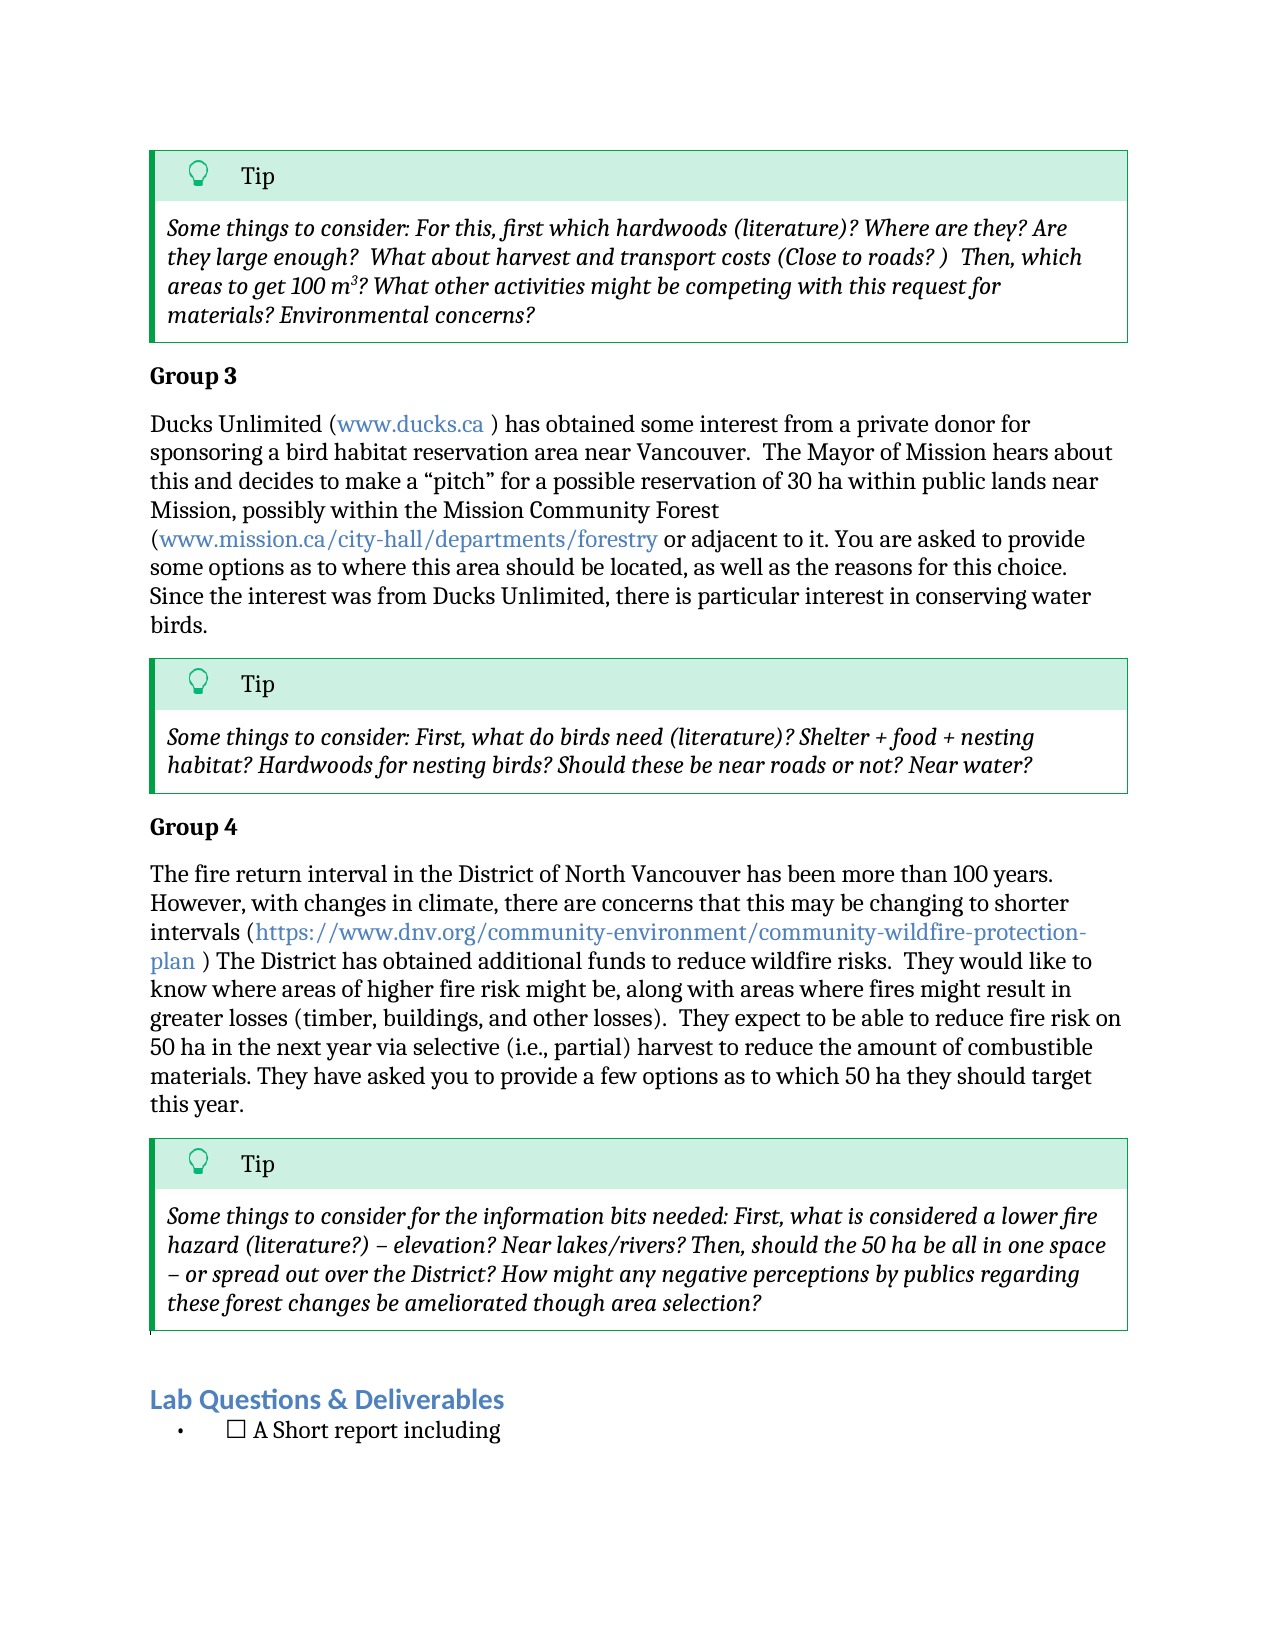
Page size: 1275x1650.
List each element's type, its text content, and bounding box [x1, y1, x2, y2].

table_cell Some things to consider for the information bits needed: First, what is considered a lower fire hazard (literature?) – elevation? Near lakes/rivers? Then, should the 50 ha be all in one space – or spread out over the District? How might any negative perceptions by publics regarding these forest changes be ameliorated though area selection? [155, 1189, 1127, 1330]
text Ducks Unlimited (www.ducks.ca ) has obtained some interest from a private donor for sponsoring a bird habitat reservation area near Vancouver. The Mayor of Mission hears about this and decides to make a “pitch” for a possible reservation of 30 ha within public lands near Mission, possibly within the Mission Community Forest (www.mission.ca/city-hall/departments/forestry or adjacent to it. You are asked to provide some options as to where this area should be located, as well as the reasons for this choice. Since the interest was from Ducks Unlimited, there is particular interest in conserving water birds. [150, 409, 1125, 639]
text Group 4 [150, 813, 1125, 842]
table_header Tip [155, 151, 1127, 201]
table_header Tip [155, 659, 1127, 710]
list ☐ A Short report including [175, 1416, 1125, 1445]
picture [186, 160, 211, 186]
picture [186, 1148, 211, 1174]
text The fire return interval in the District of North Vancouver has been more than 100 years. However, with changes in climate, there are concerns that this may be changing to shorter intervals (https://www.dnv.org/community-environment/community-wildfire-protection-plan ) The District has obtained additional funds to reduce wildfire risks. They would like to know where areas of higher fire risk might be, along with areas where fires might result in greater losses (timber, buildings, and other losses). They expect to be able to reduce fire risk on 50 ha in the next year via selective (i.e., partial) harvest to reduce the amount of combustible materials. They have asked you to provide a few options as to which 50 ha they should target this year. [150, 860, 1125, 1119]
table_cell Some things to consider: For this, first which hardwoods (literature)? Where are they? Are they large enough? What about harvest and transport costs (Close to roads? ) Then, which areas to get 100 m3? What other activities might be competing with this request for materials? Environmental concerns? [155, 201, 1127, 342]
table_cell Some things to consider: First, what do birds need (literature)? Shelter + food + nesting habitat? Hardwoods for nesting birds? Should these be near roads or not? Near water? [155, 710, 1127, 793]
table_header Tip [155, 1139, 1127, 1189]
subtitle Lab Questions & Deliverables [150, 1381, 1125, 1416]
picture [186, 668, 211, 694]
text Group 3 [150, 362, 1125, 391]
